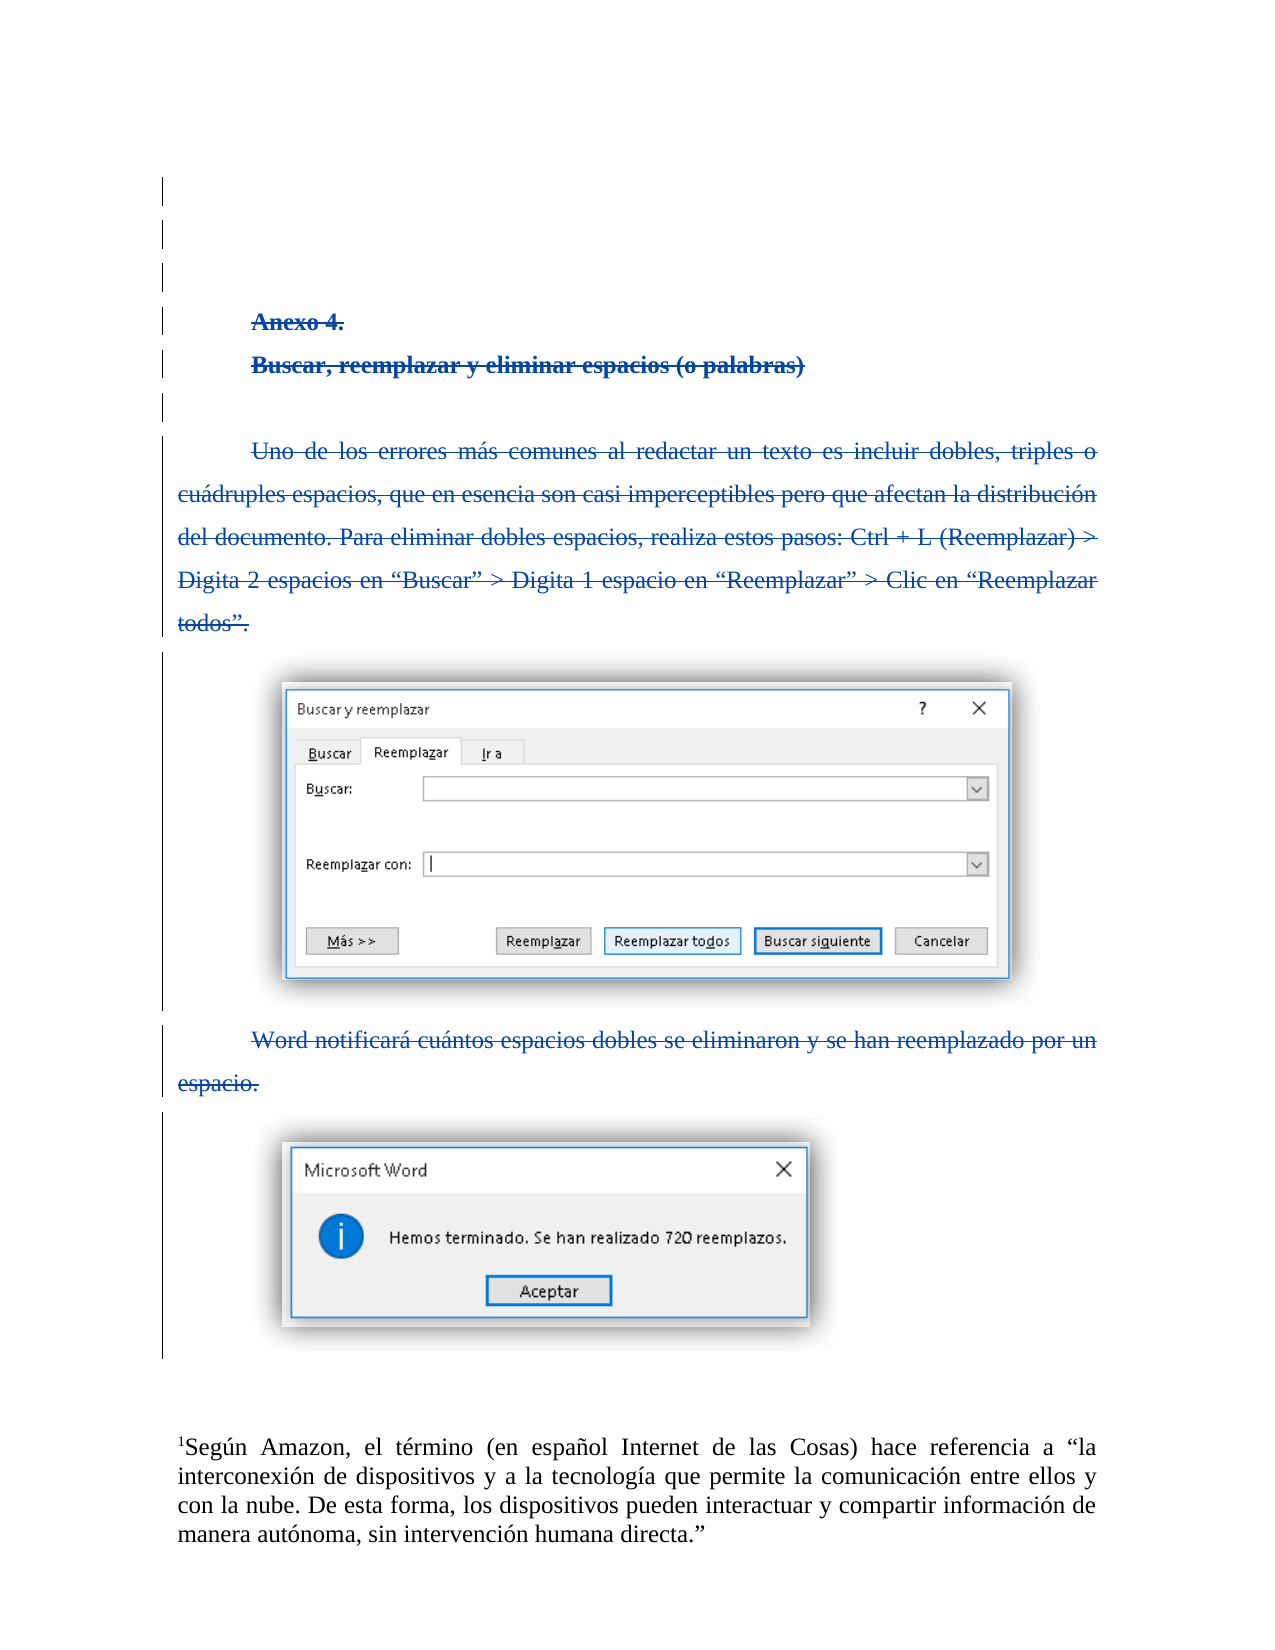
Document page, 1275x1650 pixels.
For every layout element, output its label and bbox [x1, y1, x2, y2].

picture [282, 682, 1013, 980]
picture [282, 1142, 810, 1327]
